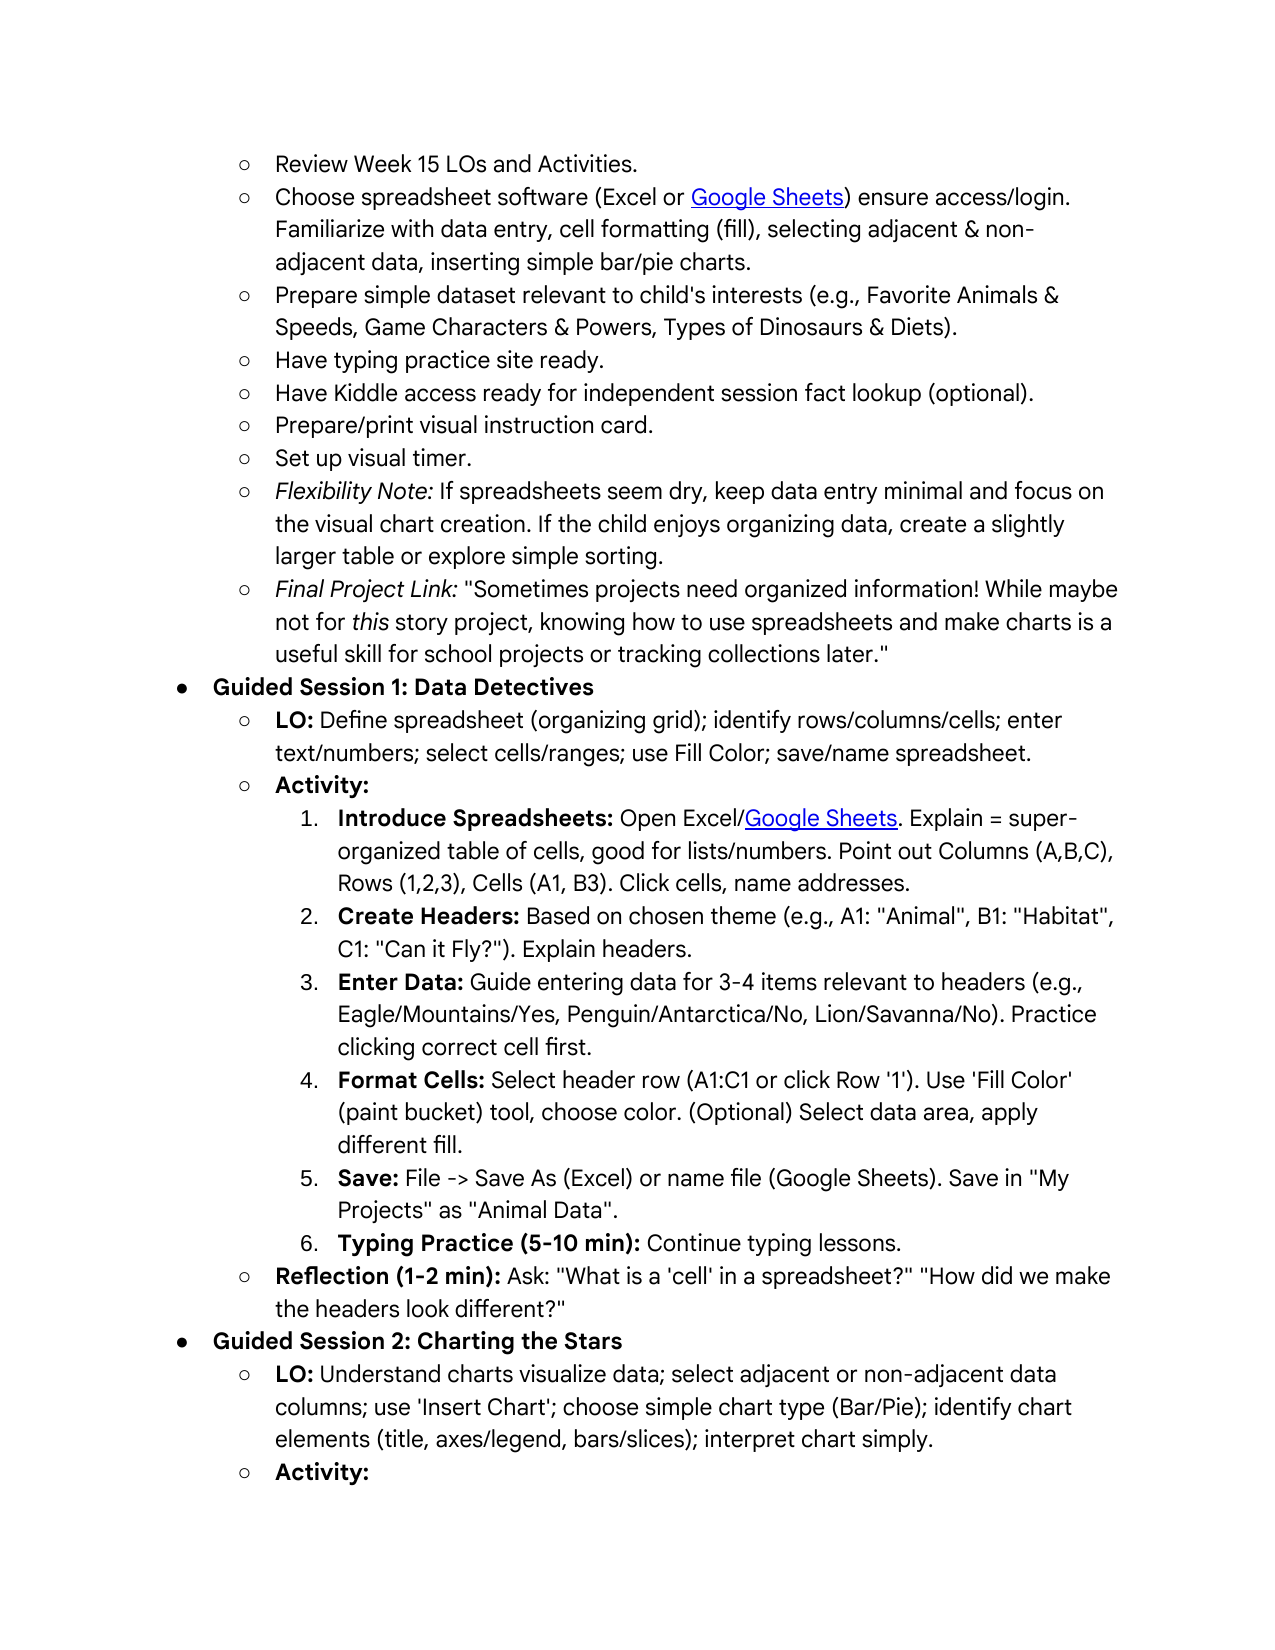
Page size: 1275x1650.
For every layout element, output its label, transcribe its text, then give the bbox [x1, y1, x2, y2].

list Review Week 15 LOs and Activities. [237, 150, 1125, 179]
list Set up visual timer. [237, 444, 1125, 473]
list LO: Define spreadsheet (organizing grid); identify rows/columns/cells; enter text/numbers; select cells/ranges; use Fill Color; save/name spreadsheet. [237, 706, 1125, 767]
list Have Kiddle access ready for independent session fact lookup (optional). [237, 379, 1125, 408]
list Create Headers: Based on chosen theme (e.g., A1: "Animal", B1: "Habitat", C1: "Can it Fly?"). Explain headers. [300, 902, 1125, 964]
list Prepare/print visual instruction card. [237, 412, 1125, 440]
list Guided Session 1: Data Detectives [175, 673, 1125, 702]
list Guided Session 2: Charting the Stars [175, 1327, 1125, 1356]
list Activity: [237, 771, 1125, 800]
list Introduce Spreadsheets: Open Excel/Google Sheets. Explain = super-organized table of cells, good for lists/numbers. Point out Columns (A,B,C), Rows (1,2,3), Cells (A1, B3). Click cells, name addresses. [300, 804, 1125, 898]
list LO: Understand charts visualize data; select adjacent or non-adjacent data columns; use 'Insert Chart'; choose simple chart type (Bar/Pie); identify chart elements (title, axes/legend, bars/slices); interpret chart simply. [237, 1360, 1125, 1454]
list Typing Practice (5-10 min): Continue typing lessons. [300, 1229, 1125, 1258]
list Enter Data: Guide entering data for 3-4 items relevant to headers (e.g., Eagle/Mountains/Yes, Penguin/Antarctica/No, Lion/Savanna/No). Practice clicking correct cell first. [300, 968, 1125, 1062]
list Prepare simple dataset relevant to child's interests (e.g., Favorite Animals & Speeds, Game Characters & Powers, Types of Dinosaurs & Diets). [237, 281, 1125, 342]
list Have typing practice site ready. [237, 346, 1125, 375]
list Reflection (1-2 min): Ask: "What is a 'cell' in a spreadsheet?" "How did we make the headers look different?" [237, 1262, 1125, 1323]
list Choose spreadsheet software (Excel or Google Sheets) ensure access/login. Familiarize with data entry, cell formatting (fill), selecting adjacent & non-adjacent data, inserting simple bar/pie charts. [237, 183, 1125, 277]
list Flexibility Note: If spreadsheets seem dry, keep data entry minimal and focus on the visual chart creation. If the child enjoys organizing data, create a slightly larger table or explore simple sorting. [237, 477, 1125, 571]
list Final Project Link: "Sometimes projects need organized information! While maybe not for this story project, knowing how to use spreadsheets and make charts is a useful skill for school projects or tracking collections later." [237, 575, 1125, 669]
list Format Cells: Select header row (A1:C1 or click Row '1'). Use 'Fill Color' (paint bucket) tool, choose color. (Optional) Select data area, apply different fill. [300, 1066, 1125, 1160]
list Activity: [237, 1458, 1125, 1487]
list Save: File -> Save As (Excel) or name file (Google Sheets). Save in "My Projects" as "Animal Data". [300, 1164, 1125, 1225]
